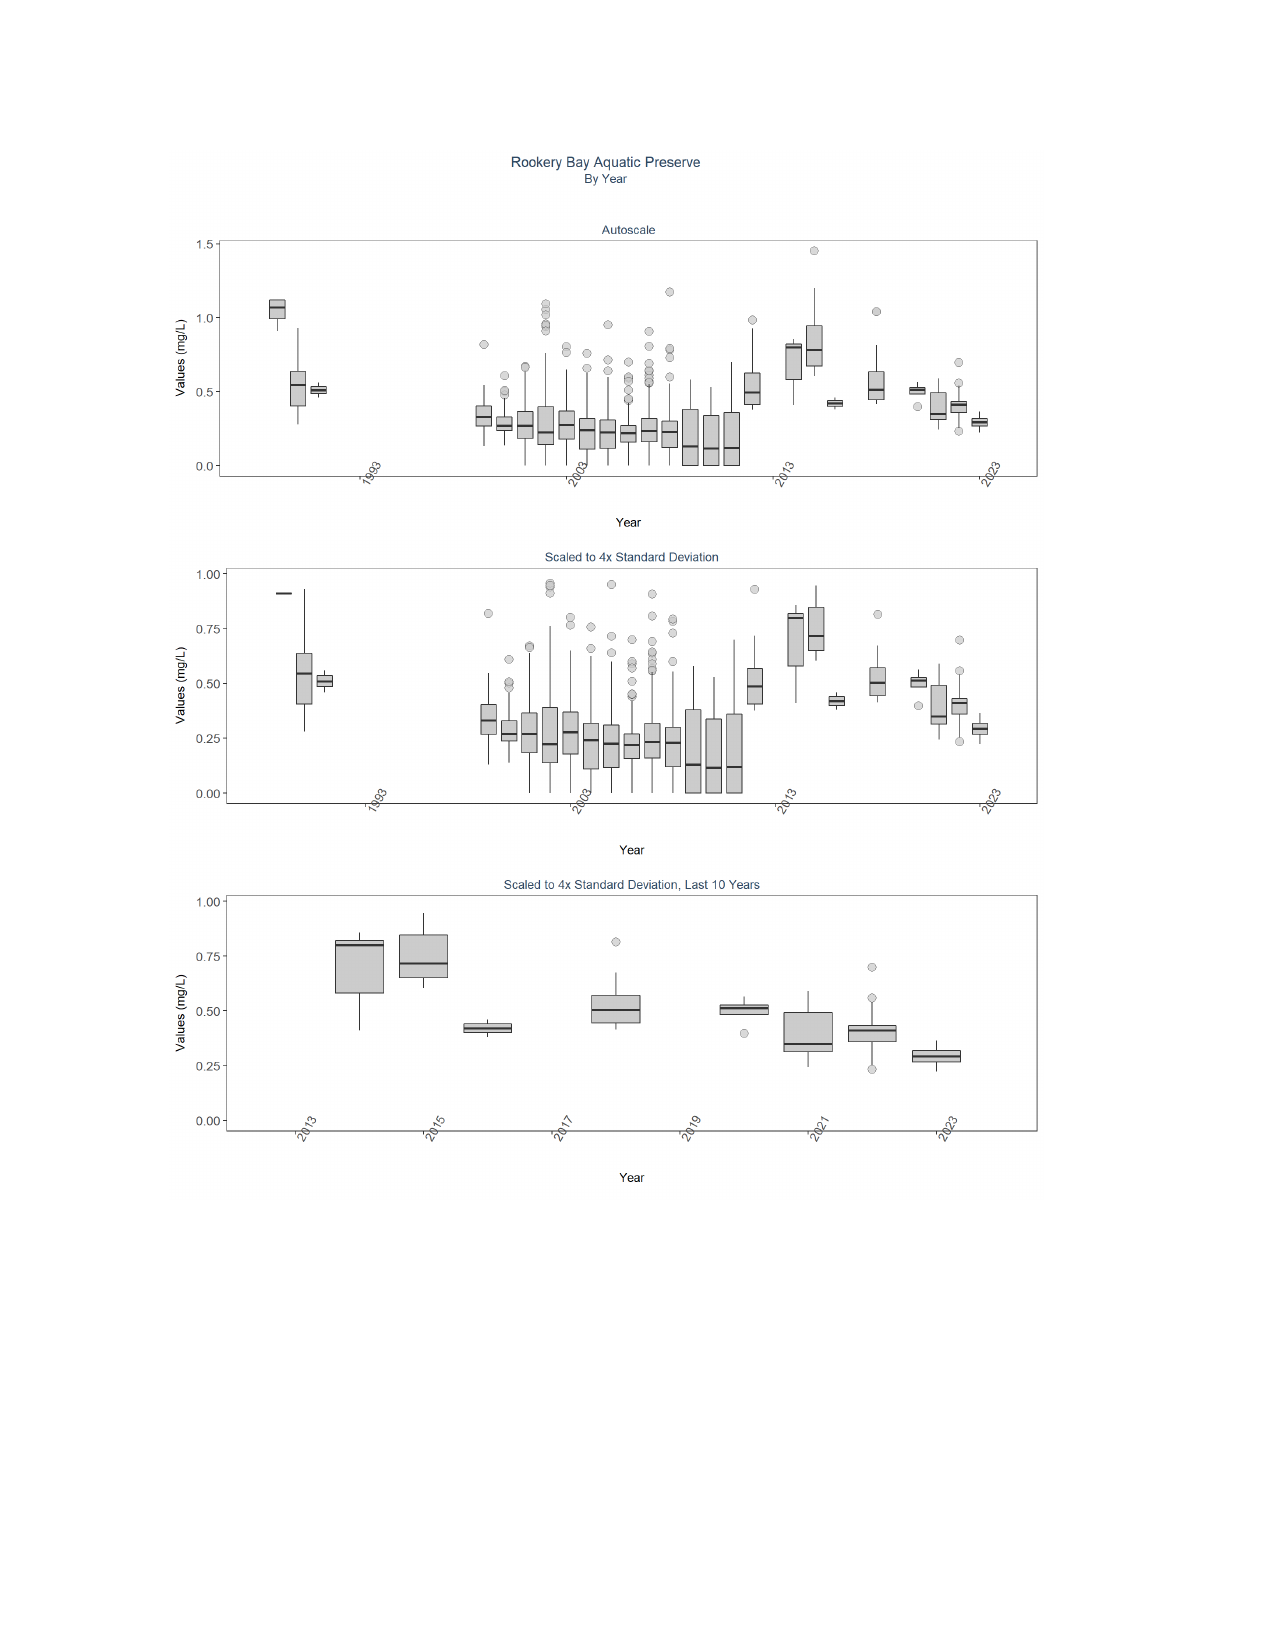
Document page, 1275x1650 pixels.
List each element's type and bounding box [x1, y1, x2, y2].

picture [168, 150, 1044, 1200]
